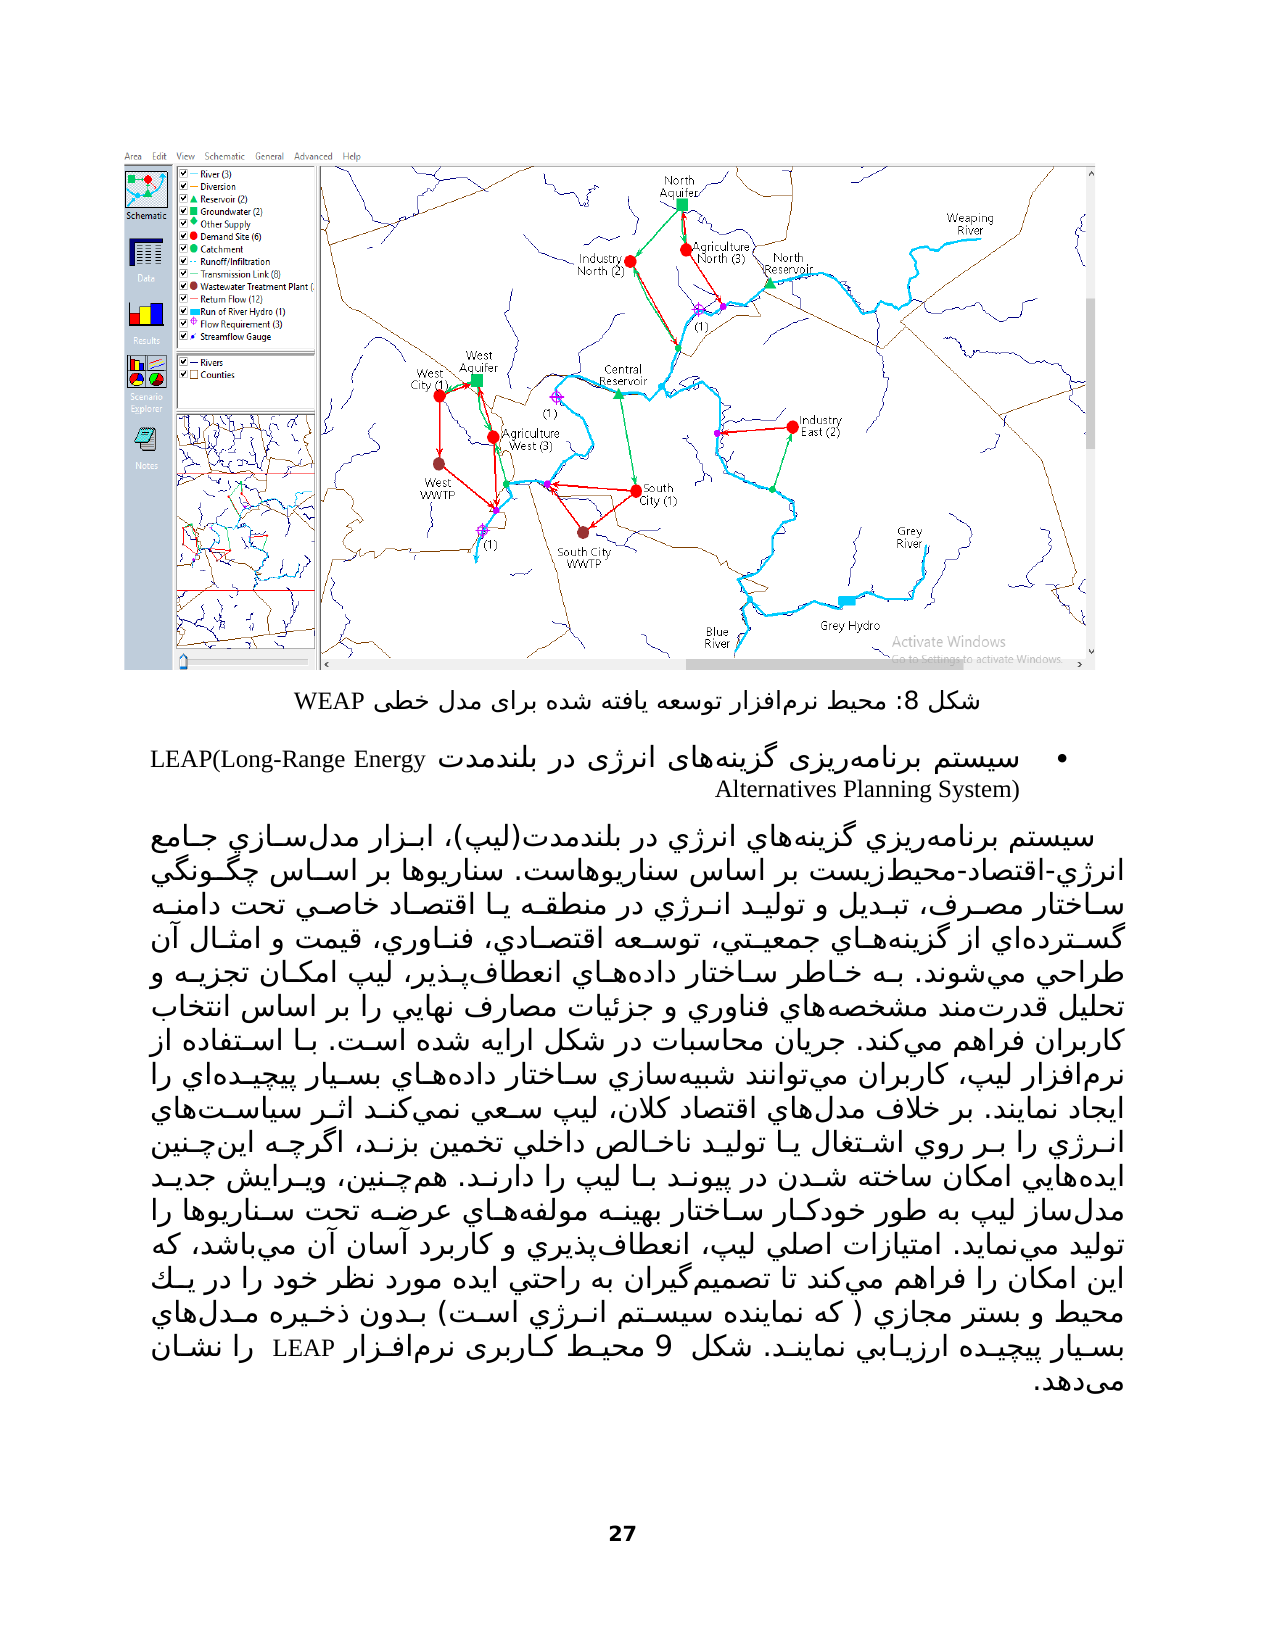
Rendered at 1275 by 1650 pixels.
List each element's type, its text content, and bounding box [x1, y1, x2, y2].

text سيستم برنامه‌ريزي گزينه‌‌هاي انرژي در بلندمدت(ليپ)، ابزار مدل‌سازي جامع انرژي-اقتصاد-محيط‌زيست بر اساس سناريوهاست. سناريوها بر اساس چگونگي ساختار مصرف، تبديل و توليد انرژي در منطقه يا اقتصاد خاصي تحت دامنه گسترده‌اي از گزينه‌هاي جمعيتي، توسعه اقتصادي، فناوري، قيمت و امثال آن طراحي مي‌شوند. به خاطر ساختار داده‌هاي انعطاف‌پذير، ليپ امكان تجزيه و تحليل قدرت‌مند مشخصه‌هاي فناوري و جزئيات مصارف نهايي را بر اساس انتخاب كاربران فراهم مي‌كند. جريان محاسبات در شکل ارايه شده است. با استفاده از نرم‌افزار ليپ، كاربران مي‌توانند شبيه‌سازي ساختار داده‌‌هاي بسيار پيچيده‌اي را ايجاد نمايند. بر خلاف مدل‌هاي اقتصاد كلان، ليپ سعي نمي‌كند اثر سياست‌هاي انرژي را بر روي اشتغال يا توليد ناخالص داخلي تخمين بزند، اگرچه اين‌چنين ايده‌هايي امكان ساخته شدن در پيوند با ليپ را دارند. هم‌چنين، ويرايش جدید مدل‌ساز ليپ به طور خودكار ساختار بهينه مولفه‌هاي عرضه تحت سناريوها را توليد مي‌نمايد. امتيازات اصلي ليپ، انعطاف‌پذيري و كاربرد آسان آن مي‌باشد، كه اين امكان را فراهم مي‌كند تا تصميم‌گيران به راحتي ايده مورد نظر خود را در يك محيط و بستر مجازي ( كه نماينده سيستم انرژي است) بدون ذخيره مدل‌هاي بسيار پيچيده ارزيابي نمايند. شکل 9 محیط کاربری نرم‌افزار LEAP را نشان می‌دهد. [150, 820, 1125, 1397]
text شکل 8: محیط نرم‌افزار توسعه یافته شده برای مدل خطی WEAP [150, 686, 1125, 715]
list سیستم برنامه‌ریزی گزینه‌های انرژی در بلندمدت LEAP(Long-Range Energy Alternatives Planning System) [150, 740, 1058, 803]
